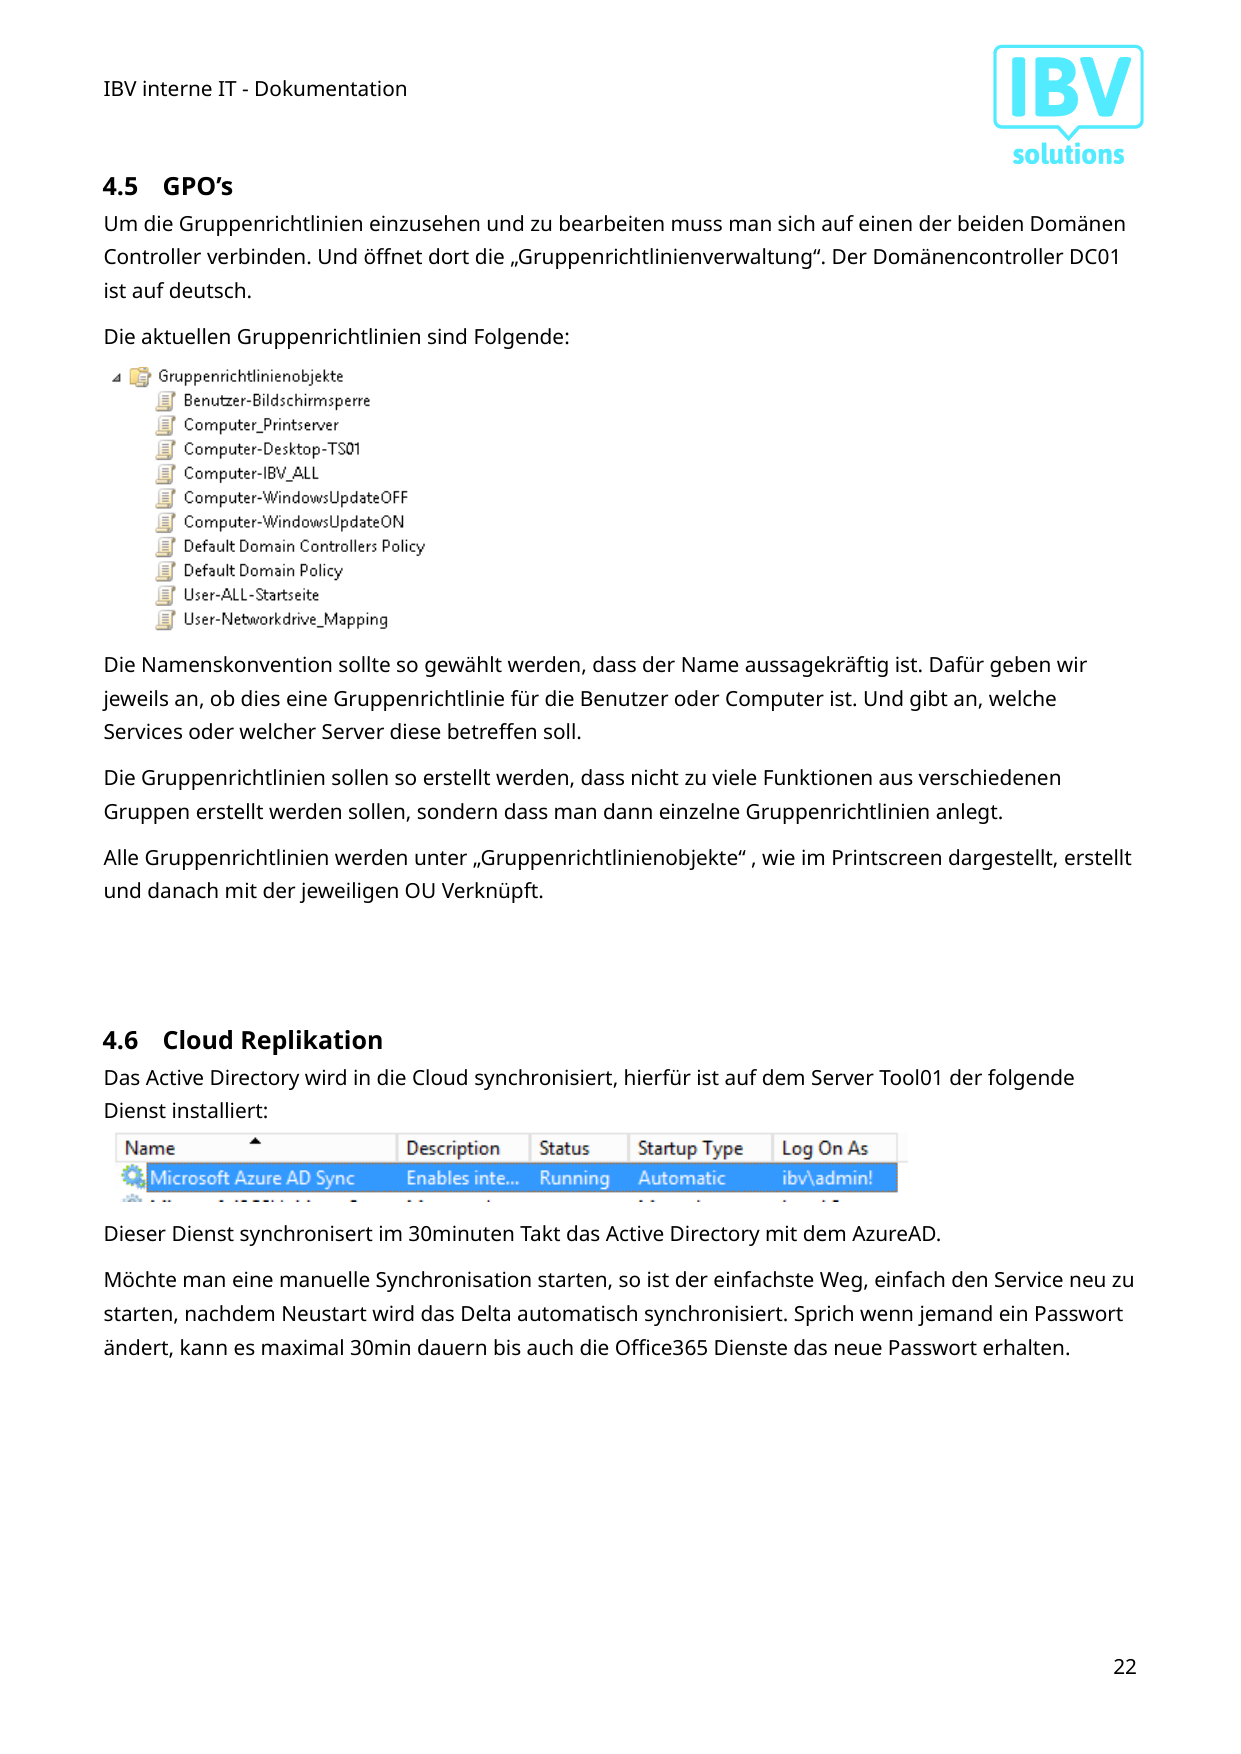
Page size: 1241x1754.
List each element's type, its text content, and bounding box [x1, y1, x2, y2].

text Alle Gruppenrichtlinien werden unter „Gruppenrichtlinienobjekte“ , wie im Printscreen dargestellt, erstellt und danach mit der jeweiligen OU Verknüpft. [103, 843, 1137, 905]
text Die Gruppenrichtlinien sollen so erstellt werden, dass nicht zu viele Funktionen aus verschiedenen Gruppen erstellt werden sollen, sondern dass man dann einzelne Gruppenrichtlinien anlegt. [103, 763, 1137, 825]
subtitle Cloud Replikation [102, 1023, 1137, 1057]
subtitle GPO’s [102, 168, 1137, 203]
text Die aktuellen Gruppenrichtlinien sind Folgende: [103, 322, 1137, 350]
text Die Namenskonvention sollte so gewählt werden, dass der Name aussagekräftig ist. Dafür geben wir jeweils an, ob dies eine Gruppenrichtlinie für die Benutzer oder Computer ist. Und gibt an, welche Services oder welcher Server diese betreffen soll. [103, 650, 1137, 746]
picture [103, 1130, 908, 1202]
text Um die Gruppenrichtlinien einzusehen und zu bearbeiten muss man sich auf einen der beiden Domänen Controller verbinden. Und öffnet dort die „Gruppenrichtlinienverwaltung“. Der Domänencontroller DC01 ist auf deutsch. [103, 209, 1137, 304]
text Dieser Dienst synchronisert im 30minuten Takt das Active Directory mit dem AzureAD. [103, 1219, 1137, 1248]
picture [103, 367, 441, 633]
text Möchte man eine manuelle Synchronisation starten, so ist der einfachste Weg, einfach den Service neu zu starten, nachdem Neustart wird das Delta automatisch synchronisiert. Sprich wenn jemand ein Passwort ändert, kann es maximal 30min dauern bis auch die Office365 Dienste das neue Passwort erhalten. [103, 1266, 1137, 1361]
